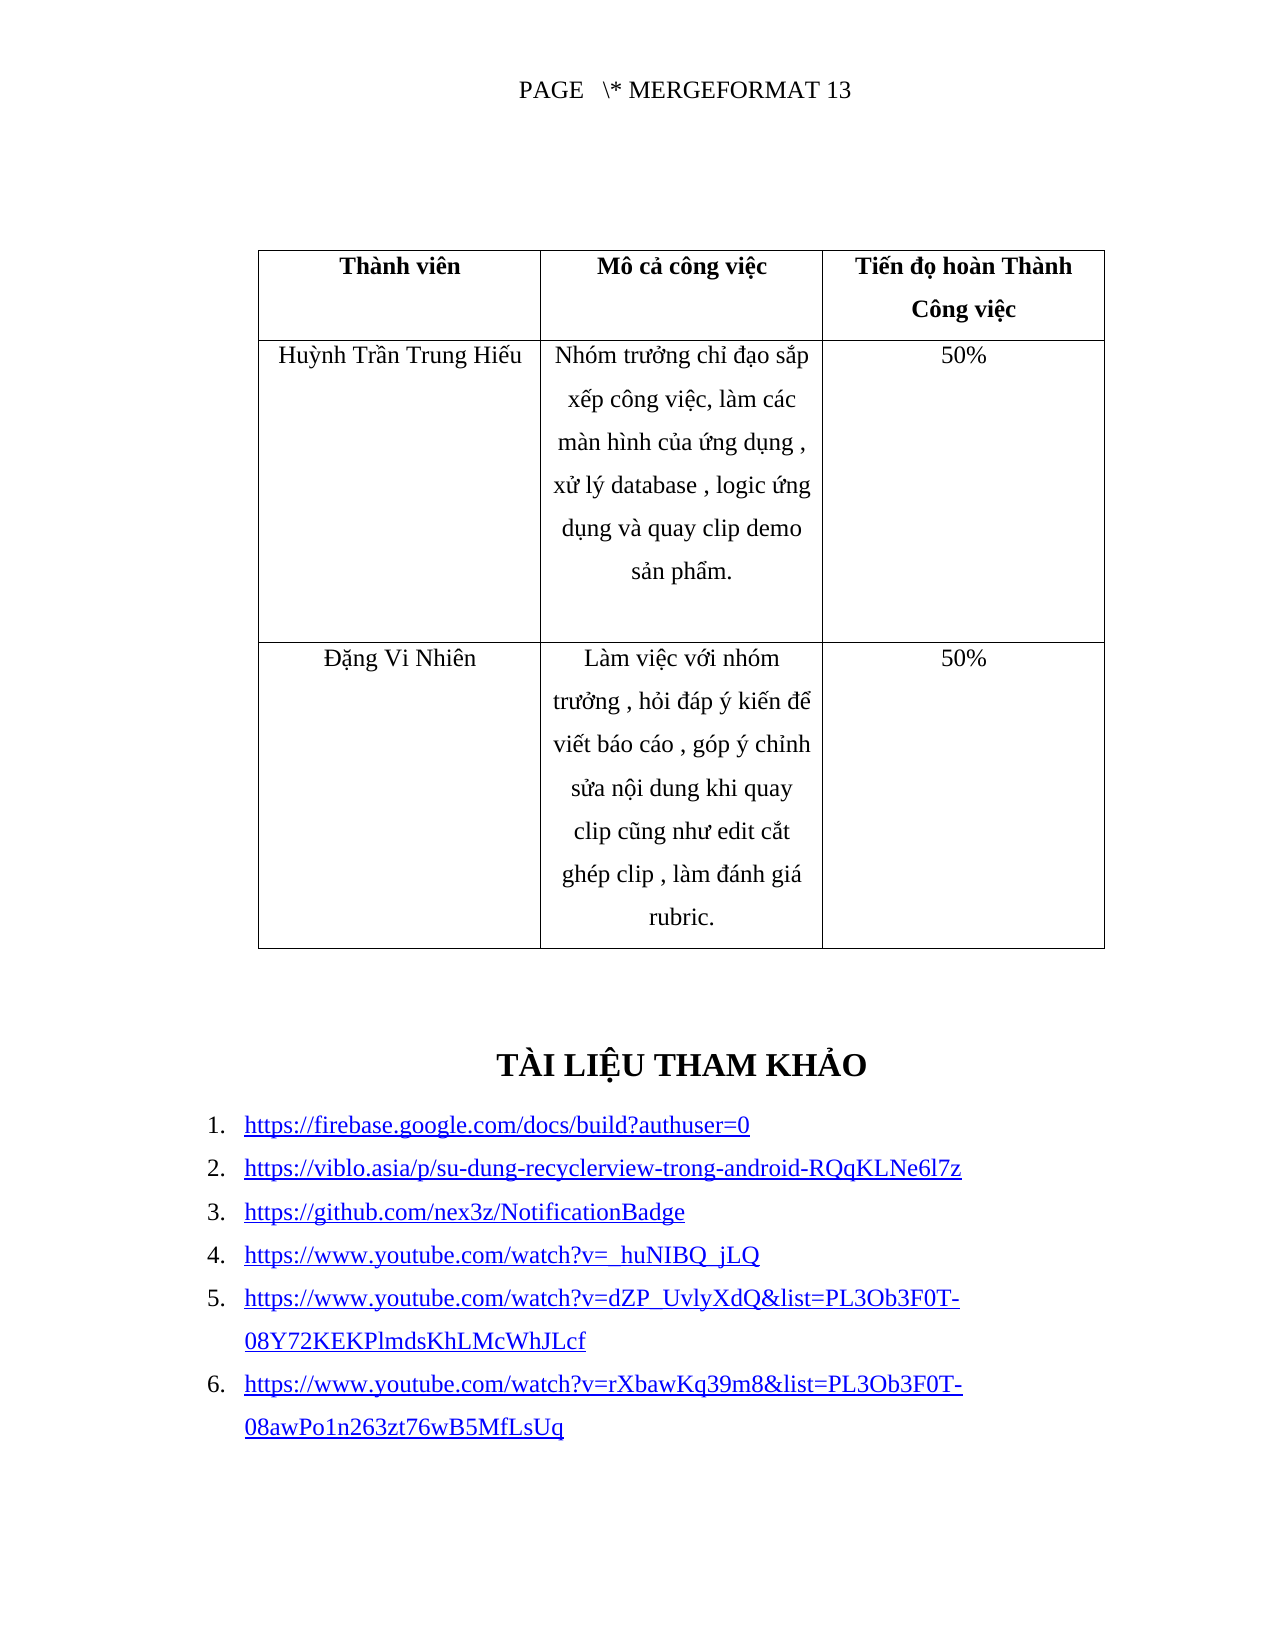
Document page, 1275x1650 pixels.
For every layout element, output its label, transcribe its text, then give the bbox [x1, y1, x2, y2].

table_cell 50% [823, 341, 1104, 642]
table_cell Huỳnh Trần Trung Hiếu [259, 341, 540, 642]
table_cell Làm việc với nhóm trưởng , hỏi đáp ý kiến để viết báo cáo , góp ý chỉnh sửa nội dung khi quay clip cũng như edit cắt ghép clip , làm đánh giá rubric. [541, 643, 822, 947]
table_header Mô cả công việc [541, 251, 822, 339]
table_header Thành viên [259, 251, 540, 339]
list https://www.youtube.com/watch?v=_huNIBQ_jLQ [207, 1240, 1157, 1268]
list https://firebase.google.com/docs/build?authuser=0 [207, 1110, 1157, 1139]
table_cell 50% [823, 643, 1104, 947]
list https://www.youtube.com/watch?v=dZP_UvlyXdQ&list=PL3Ob3F0T-08Y72KEKPlmdsKhLMcWhJLcf [207, 1283, 1157, 1355]
table_cell Đặng Vi Nhiên [259, 643, 540, 947]
list https://viblo.asia/p/su-dung-recyclerview-trong-android-RQqKLNe6l7z [207, 1153, 1157, 1182]
table_header Tiến đọ hoàn Thành Công việc [823, 251, 1104, 339]
list https://www.youtube.com/watch?v=rXbawKq39m8&list=PL3Ob3F0T-08awPo1n263zt76wB5MfLsUq [207, 1369, 1157, 1441]
text TÀI LIỆU THAM KHẢO [207, 1046, 1157, 1084]
list https://github.com/nex3z/NotificationBadge [207, 1197, 1157, 1225]
table_cell Nhóm trưởng chỉ đạo sắp xếp công việc, làm các màn hình của ứng dụng , xử lý database , logic ứng dụng và quay clip demo sản phẩm. [541, 341, 822, 642]
